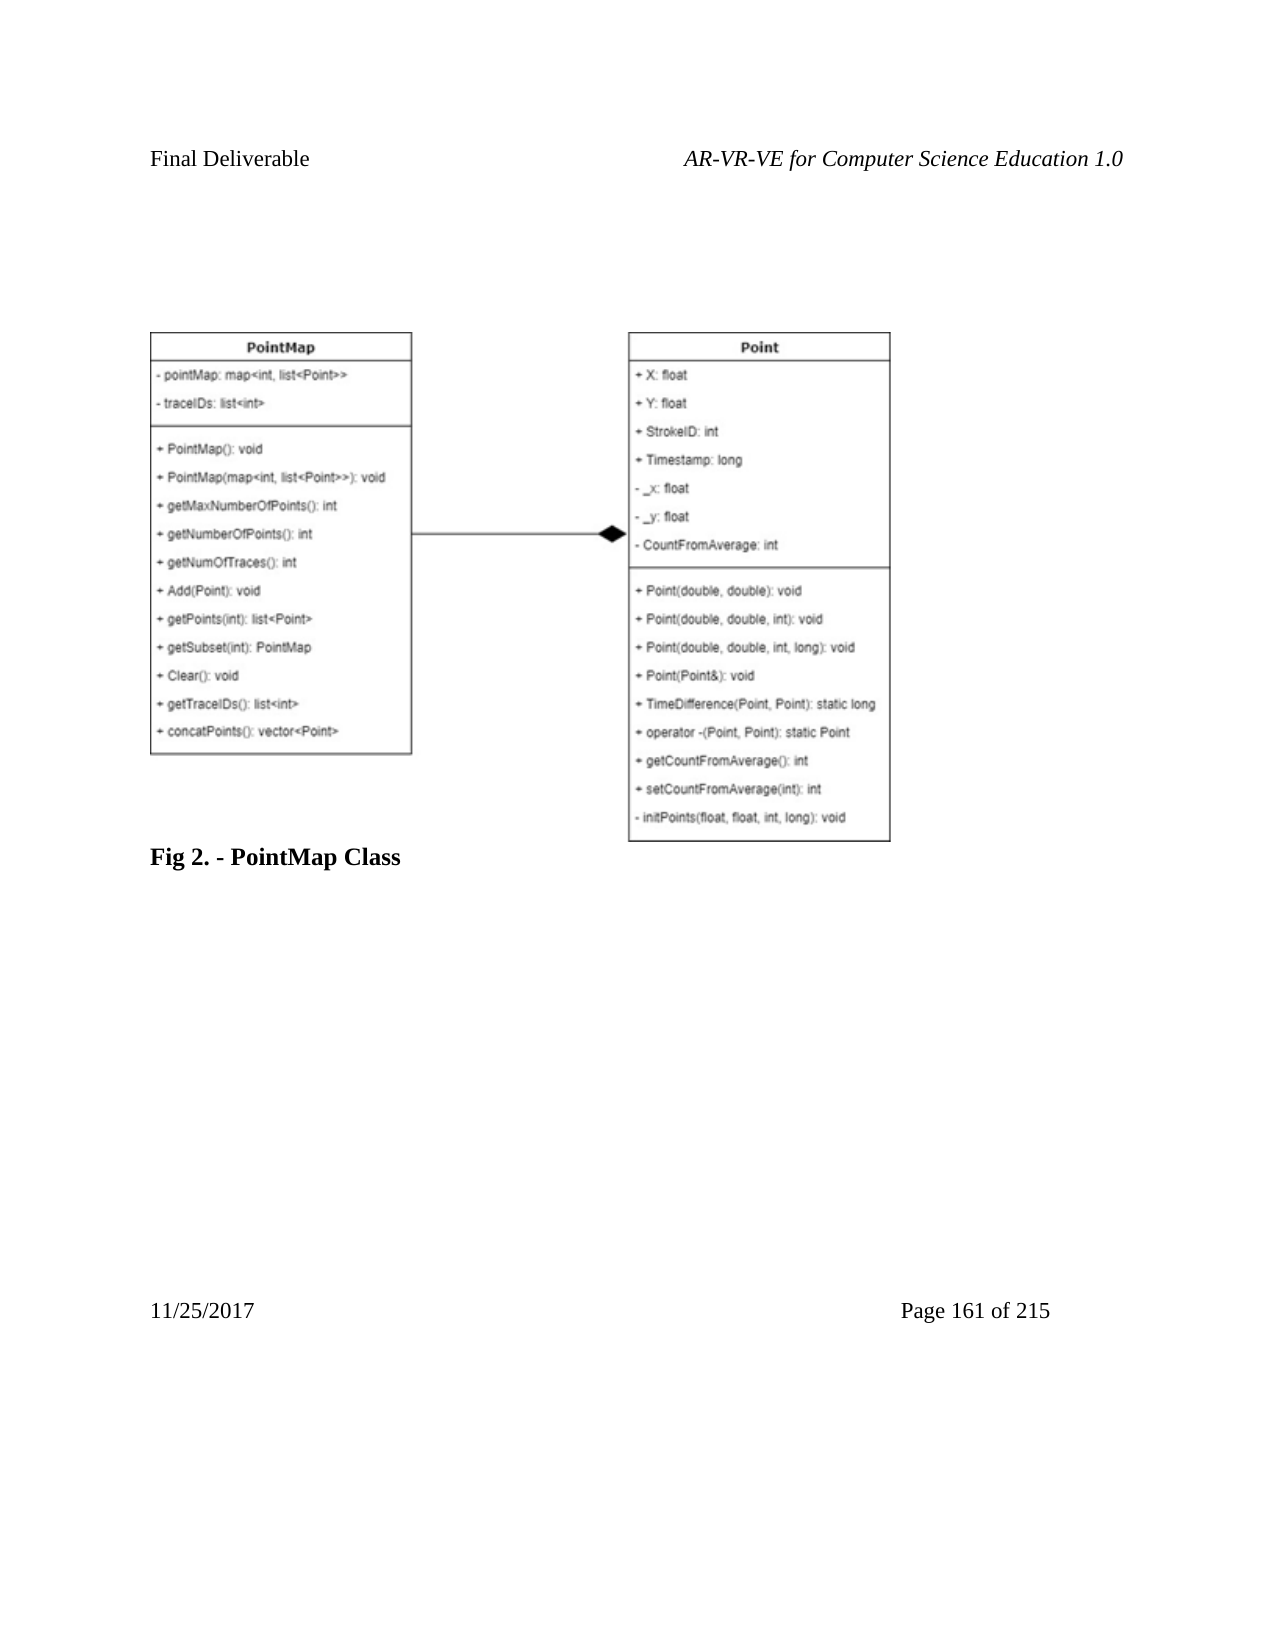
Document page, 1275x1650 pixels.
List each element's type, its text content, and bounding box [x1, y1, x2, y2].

text Fig 2. - PointMap Class [150, 842, 1125, 870]
picture [150, 332, 891, 842]
